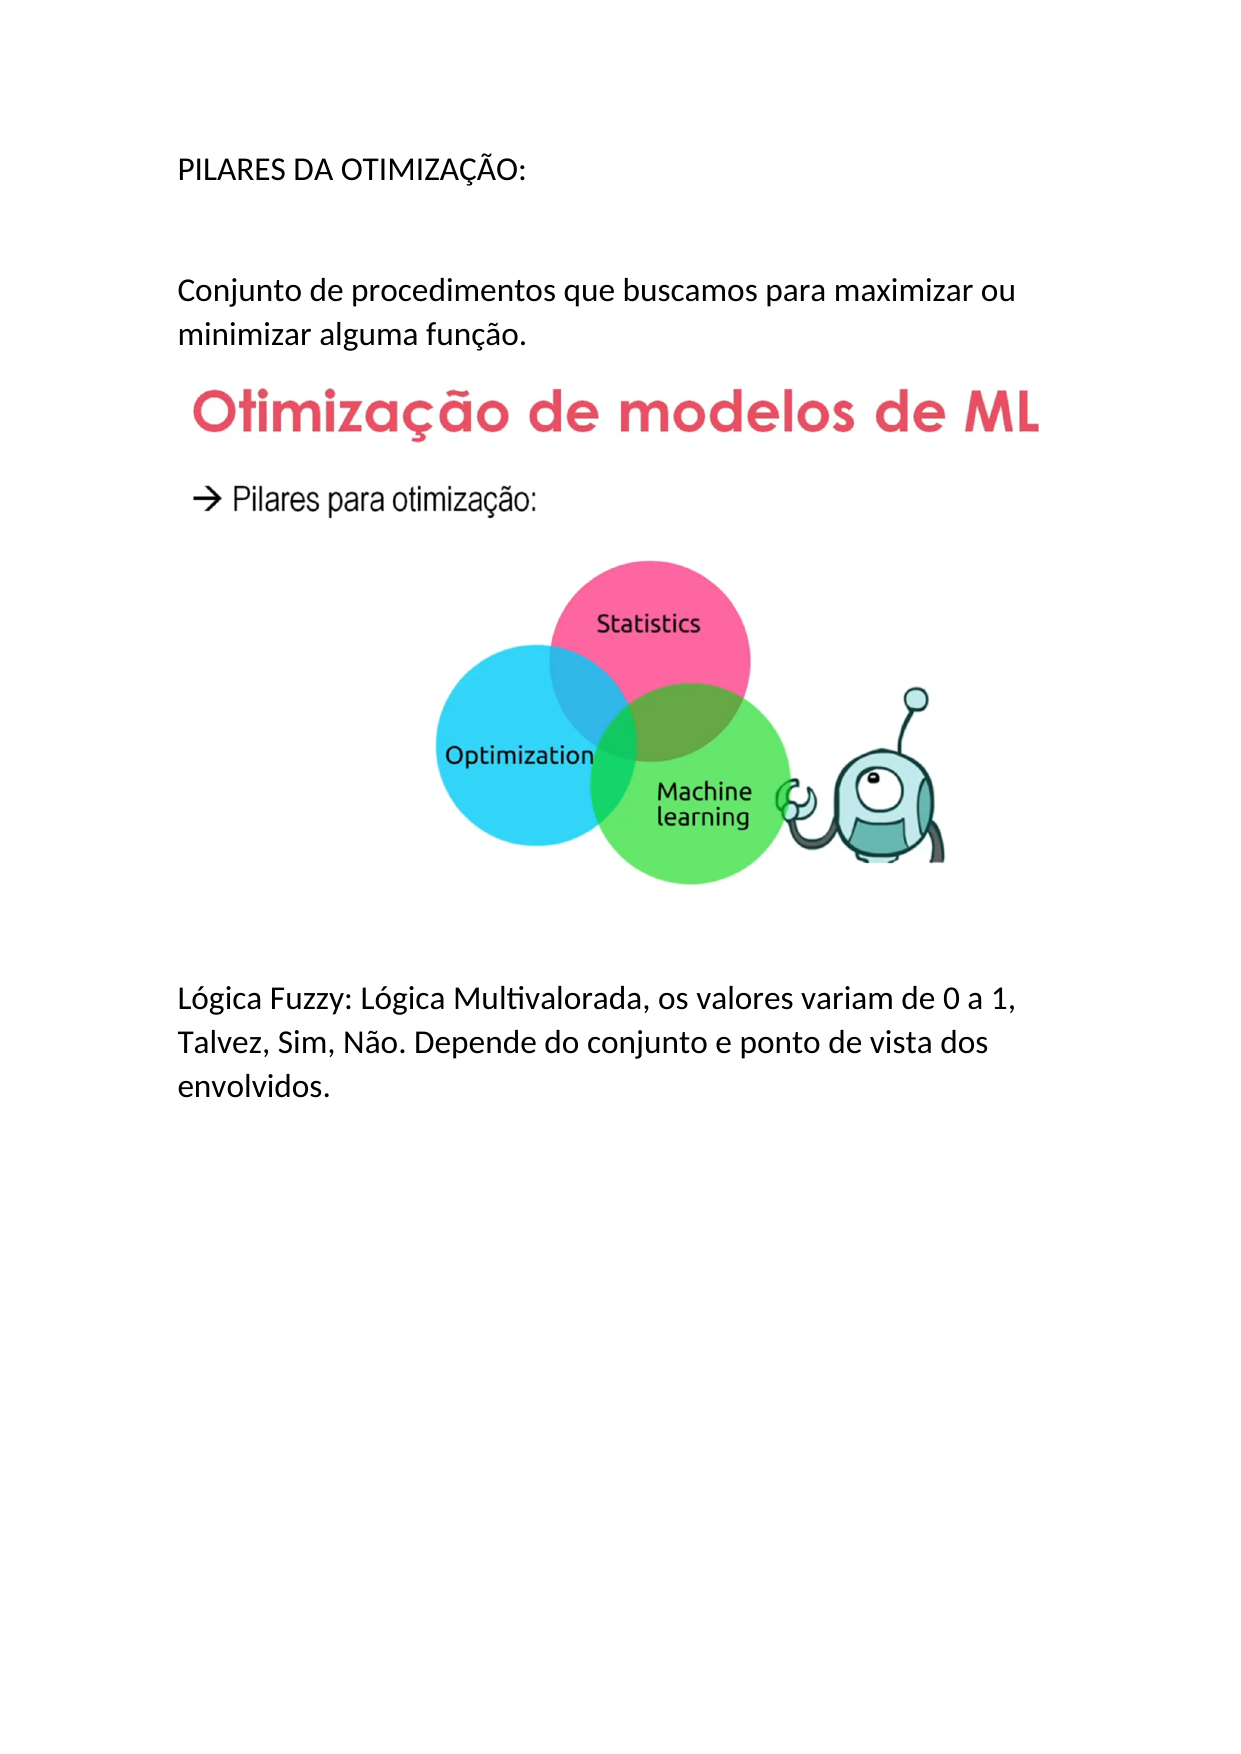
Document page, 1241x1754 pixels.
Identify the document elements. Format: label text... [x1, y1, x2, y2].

text Lógica Fuzzy: Lógica Multivalorada, os valores variam de 0 a 1, Talvez, Sim, Não. Depende do conjunto e ponto de vista dos envolvidos. [177, 977, 1063, 1105]
picture [177, 355, 1063, 958]
text Conjunto de procedimentos que buscamos para maximizar ou minimizar alguma função. [177, 269, 1063, 355]
text PILARES DA OTIMIZAÇÃO: [177, 148, 1063, 188]
